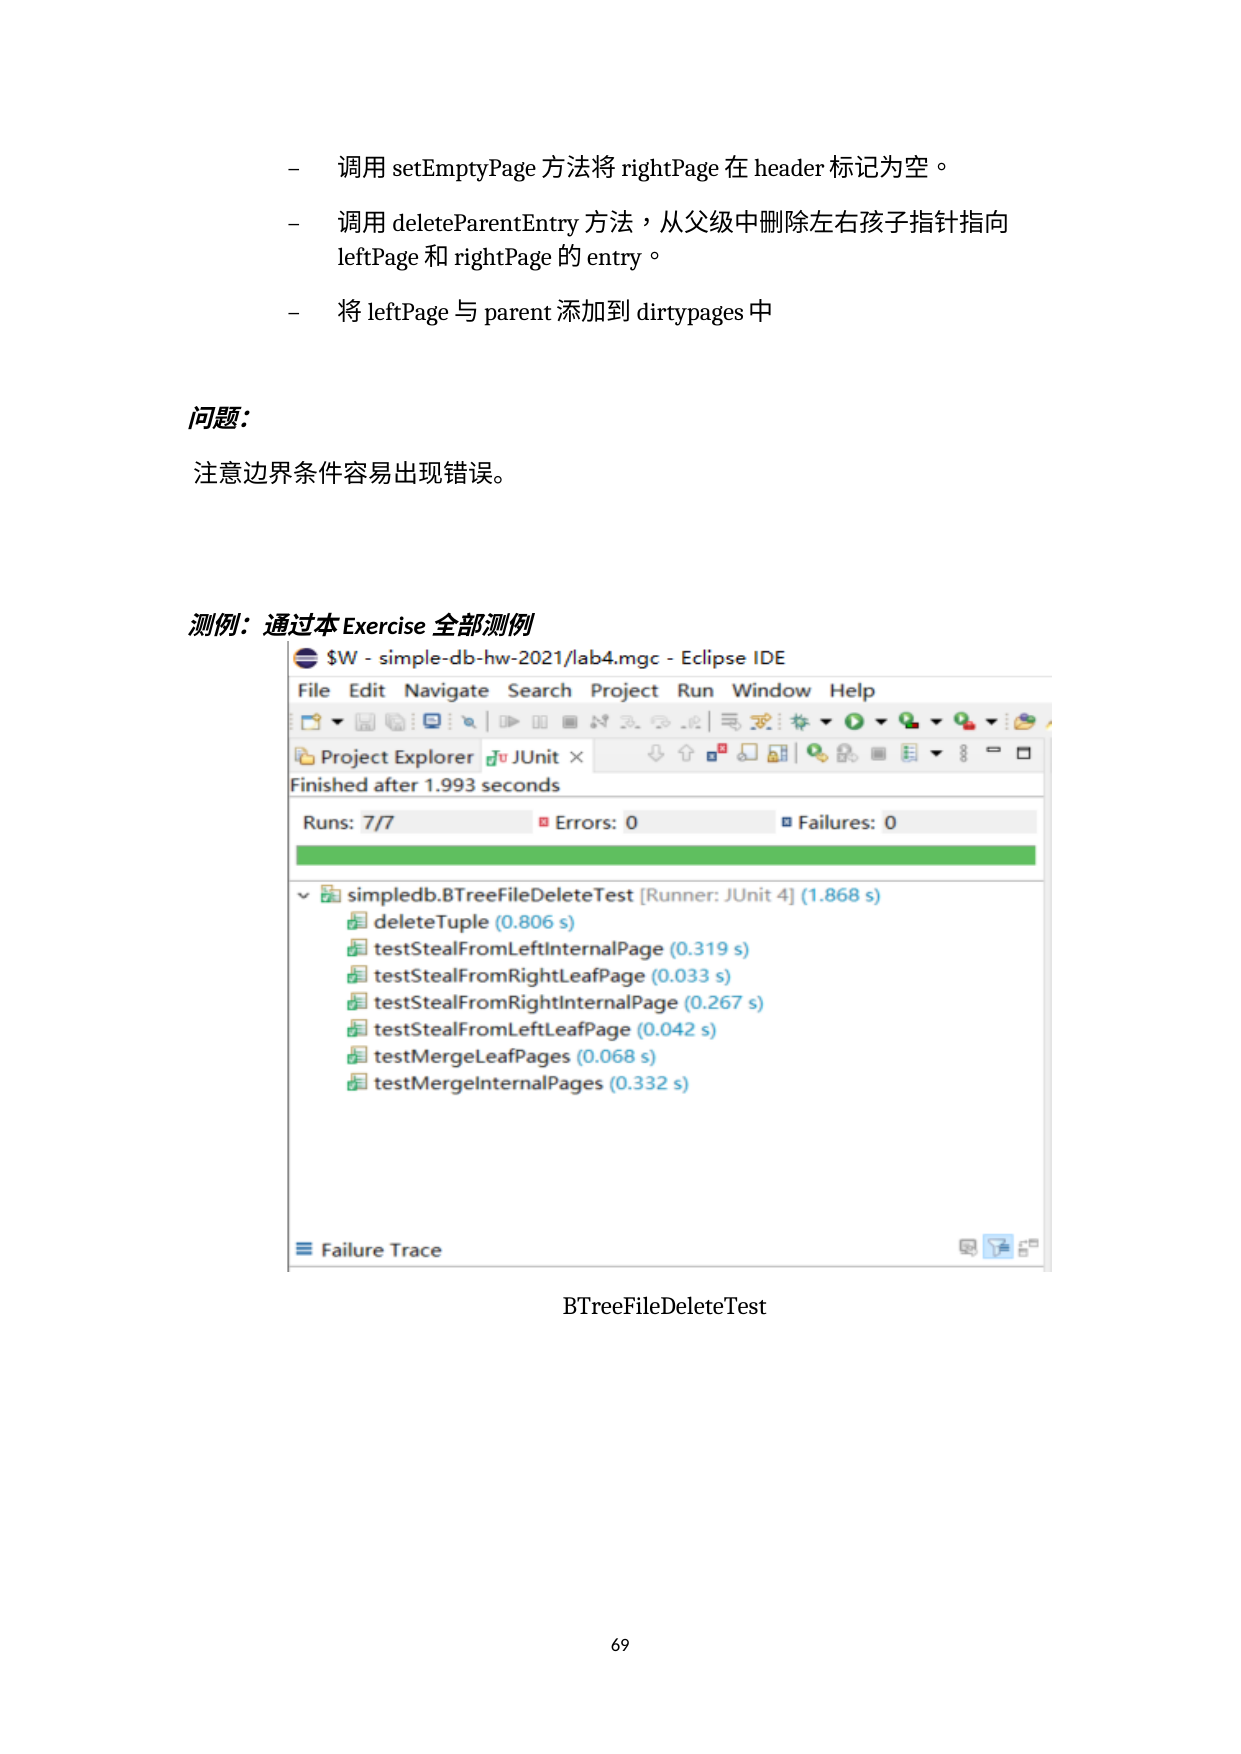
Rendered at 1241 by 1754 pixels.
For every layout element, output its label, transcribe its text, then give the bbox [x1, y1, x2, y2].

subtitle 测例：通过本Exercise全部测例 [187, 605, 1053, 642]
picture [287, 641, 1052, 1272]
text 注意边界条件容易出现错误。 [187, 453, 1053, 489]
list 将leftPage与parent添加到dirtypages中 [287, 294, 1053, 328]
subtitle 问题： [187, 398, 1053, 434]
list 调用setEmptyPage方法将rightPage在header标记为空。 [287, 150, 1053, 184]
list 调用deleteParentEntry方法，从父级中删除左右孩子指针指向leftPage和rightPage的entry。 [287, 205, 1053, 273]
text BTreeFileDeleteTest [487, 1292, 1053, 1321]
